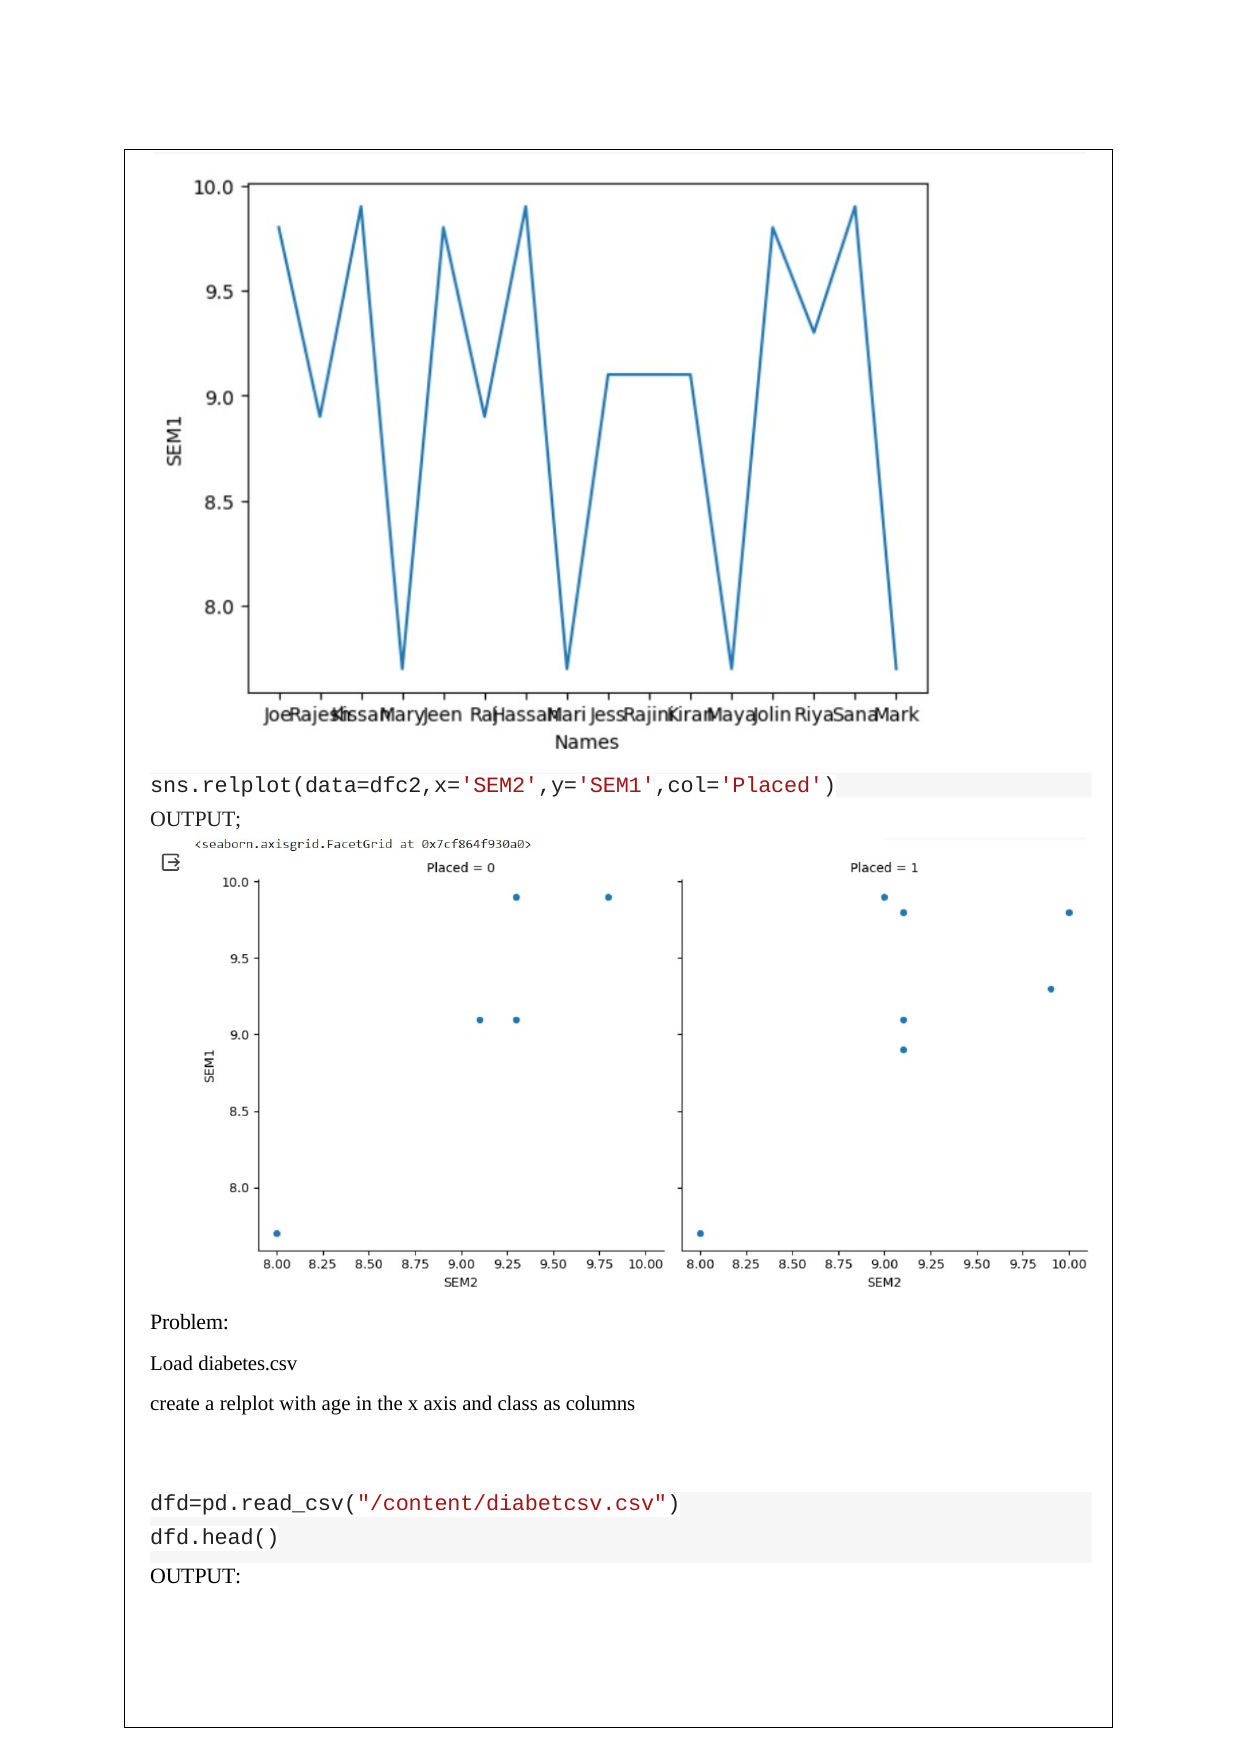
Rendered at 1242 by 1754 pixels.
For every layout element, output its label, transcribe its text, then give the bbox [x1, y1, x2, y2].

text Load diabetes.csv [150, 1351, 1104, 1375]
picture [153, 152, 1087, 749]
text create a relplot with age in the x axis and class as columns [150, 1391, 1104, 1415]
text OUTPUT: [150, 1490, 1104, 1588]
text Problem: [150, 826, 1104, 1334]
